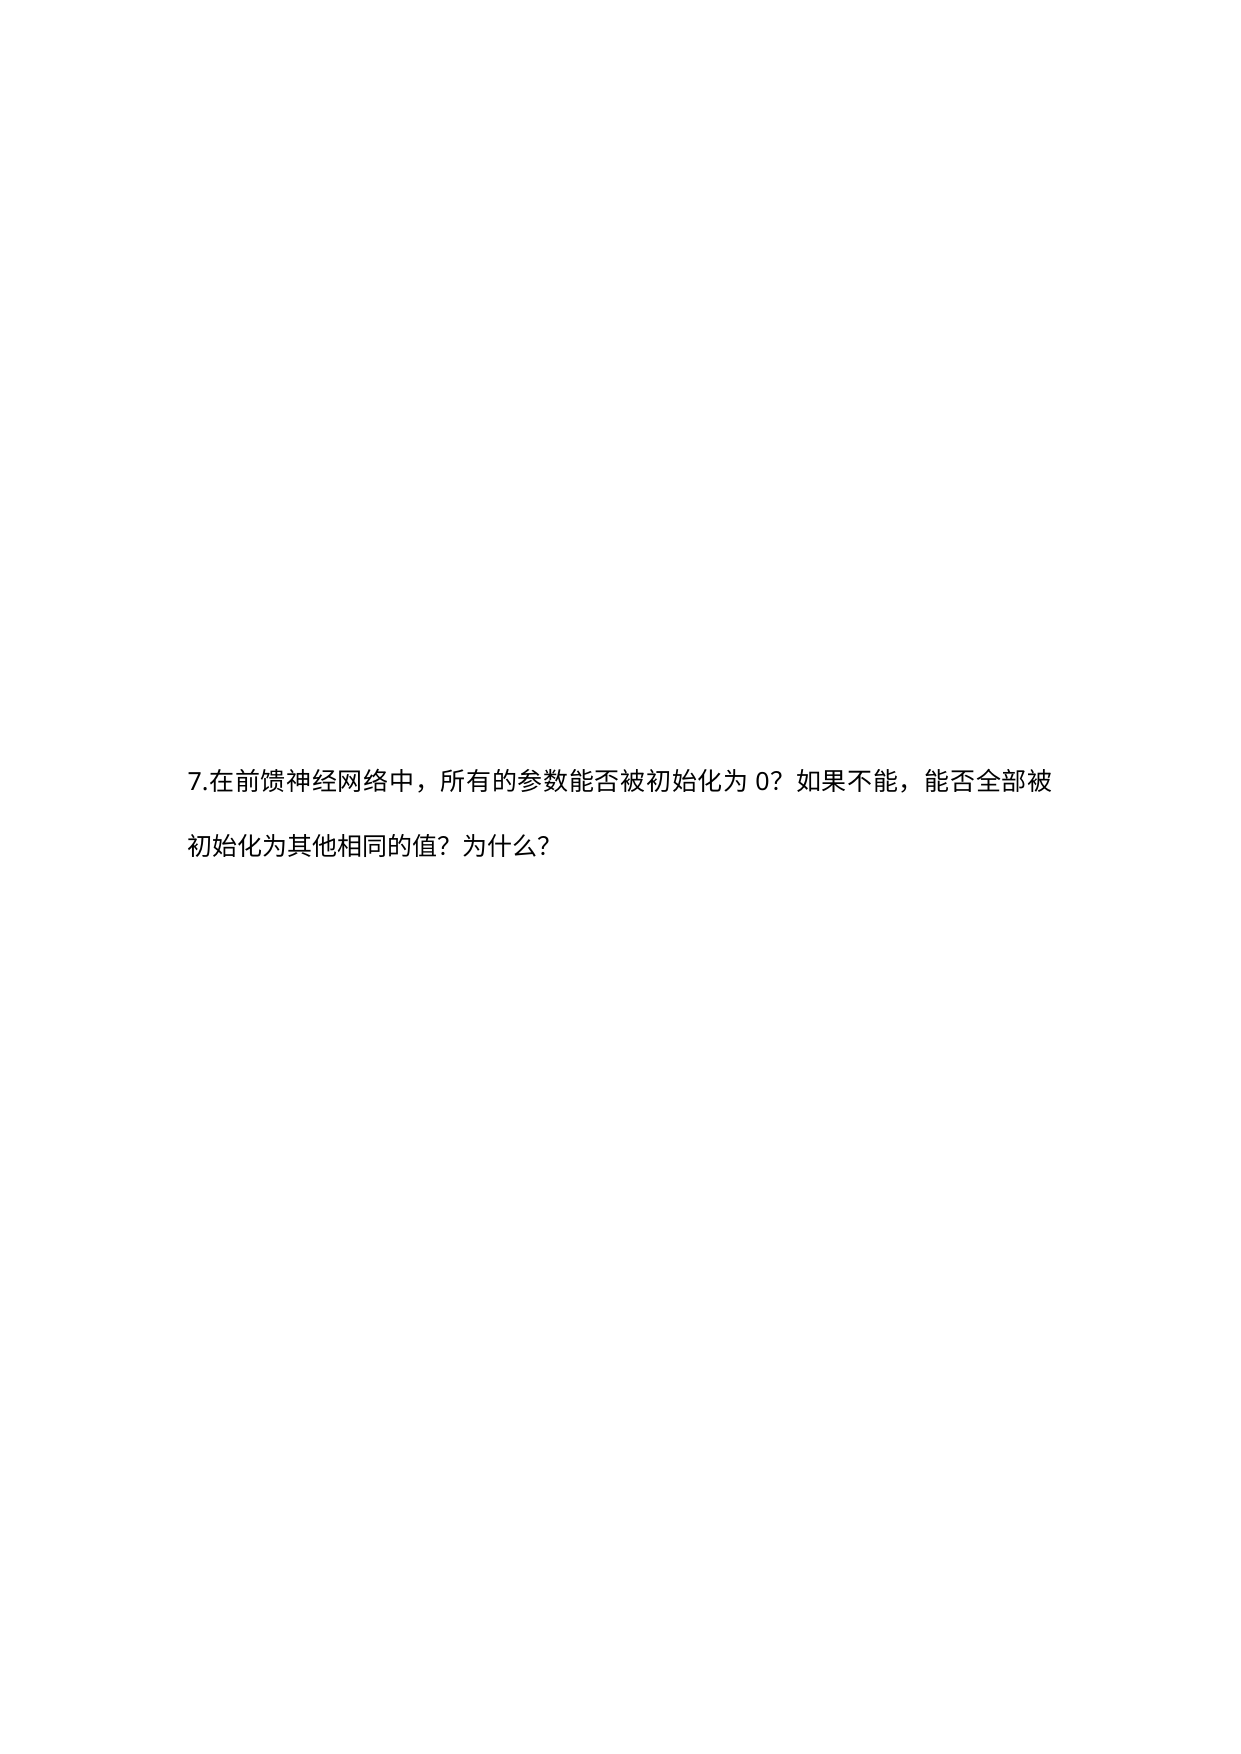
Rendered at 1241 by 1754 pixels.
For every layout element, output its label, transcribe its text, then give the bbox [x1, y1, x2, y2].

list 7.在前馈神经网络中，所有的参数能否被初始化为0？如果不能，能否全部被初始化为其他相同的值？为什么？ [187, 747, 1053, 877]
